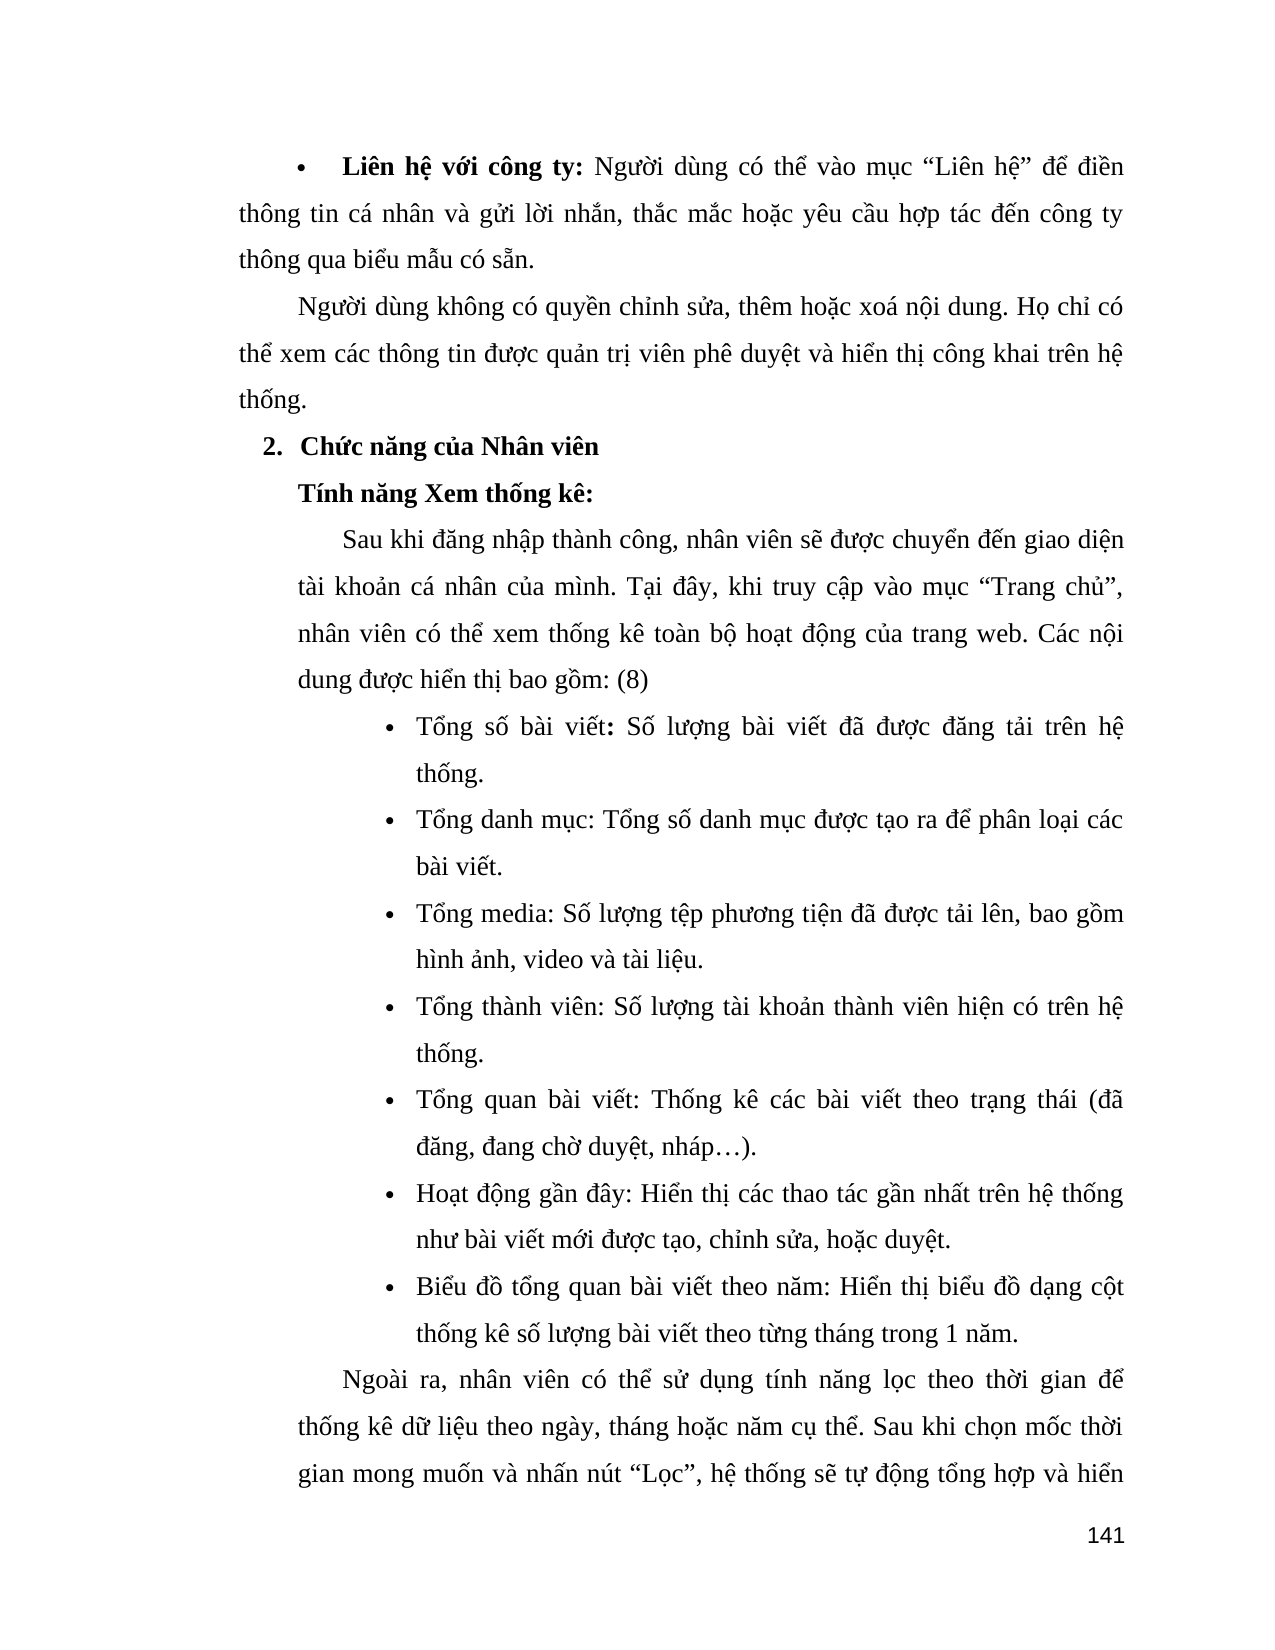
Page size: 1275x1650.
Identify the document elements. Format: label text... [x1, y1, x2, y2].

list Tổng số bài viết: Số lượng bài viết đã được đăng tải trên hệ thống. [386, 710, 1125, 788]
text Tính năng Xem thống kê: [225, 477, 1125, 508]
text Sau khi đăng nhập thành công, nhân viên sẽ được chuyển đến giao diện tài khoản cá nhân của mình. Tại đây, khi truy cập vào mục “Trang chủ”, nhân viên có thể xem thống kê toàn bộ hoạt động của trang web. Các nội dung được hiển thị bao gồm: [298, 523, 1125, 694]
text Người dùng không có quyền chỉnh sửa, thêm hoặc xoá nội dung. Họ chỉ có thể xem các thông tin được quản trị viên phê duyệt và hiển thị công khai trên hệ thống. [239, 290, 1125, 414]
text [298, 1363, 1125, 1488]
list Liên hệ với công ty: Người dùng có thể vào mục “Liên hệ” để điền thông tin cá nhân và gửi lời nhắn, thắc mắc hoặc yêu cầu hợp tác đến công ty thông qua biểu mẫu có sẵn. [239, 150, 1125, 274]
list Tổng danh mục: Tổng số danh mục được tạo ra để phân loại các bài viết. [386, 803, 1125, 881]
list Tổng quan bài viết: Thống kê các bài viết theo trạng thái (đã đăng, đang chờ duyệt, nháp…). [386, 1083, 1125, 1161]
list Tổng media: Số lượng tệp phương tiện đã được tải lên, bao gồm hình ảnh, video và tài liệu. [386, 897, 1125, 974]
subtitle Chức năng của Nhân viên [262, 430, 1125, 461]
list Tổng thành viên: Số lượng tài khoản thành viên hiện có trên hệ thống. [386, 990, 1125, 1068]
list Hoạt động gần đây: Hiển thị các thao tác gần nhất trên hệ thống như bài viết mới được tạo, chỉnh sửa, hoặc duyệt. [386, 1177, 1125, 1254]
list Biểu đồ tổng quan bài viết theo năm: Hiển thị biểu đồ dạng cột thống kê số lượng bài viết theo từng tháng trong 1 năm. [386, 1270, 1125, 1348]
